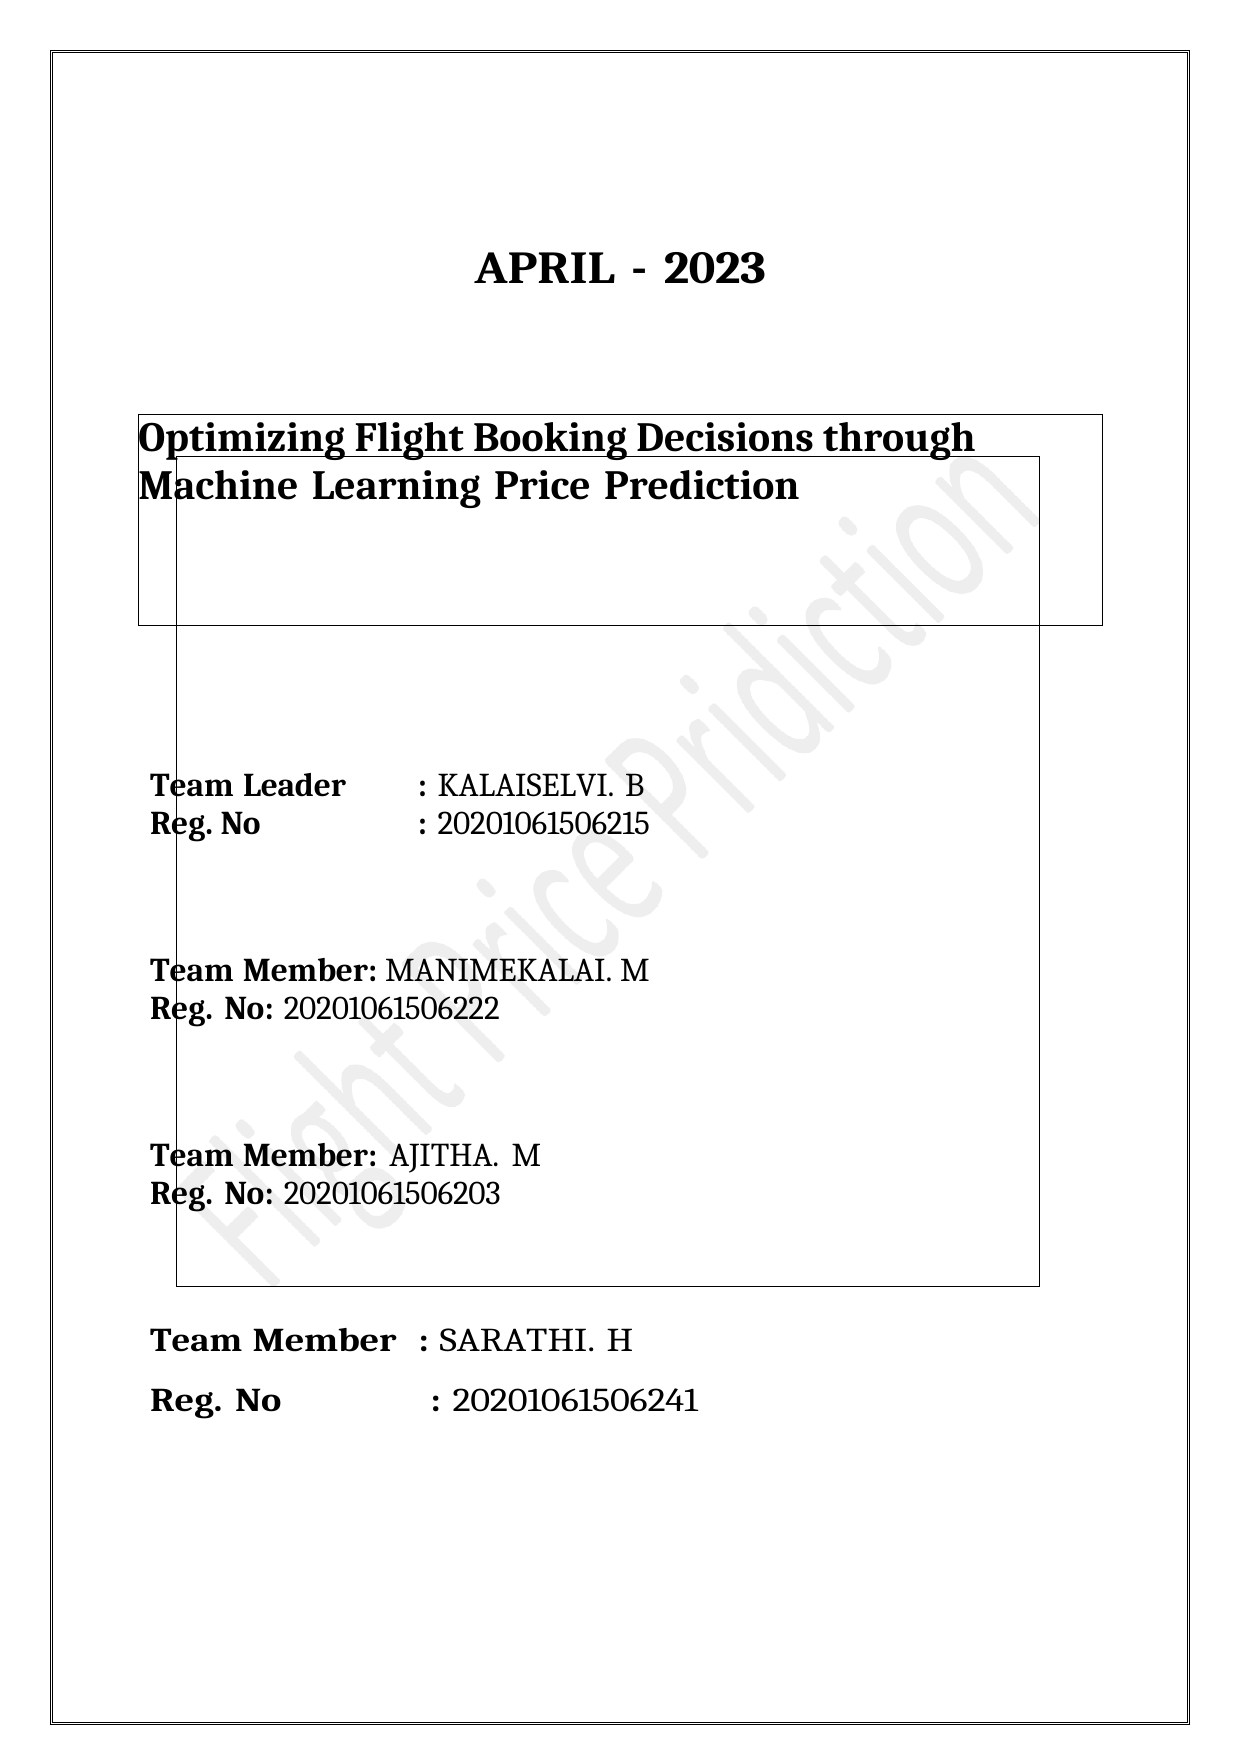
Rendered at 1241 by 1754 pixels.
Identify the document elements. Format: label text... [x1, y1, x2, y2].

picture [177, 626, 1039, 1286]
picture [177, 457, 1039, 625]
picture [177, 480, 186, 489]
text Reg. No : 20201061506241 [150, 1382, 1140, 1420]
picture [179, 490, 186, 497]
text APRIL - 2023 [232, 242, 1008, 295]
text Team Member : SARATHI. H [150, 1321, 1140, 1359]
